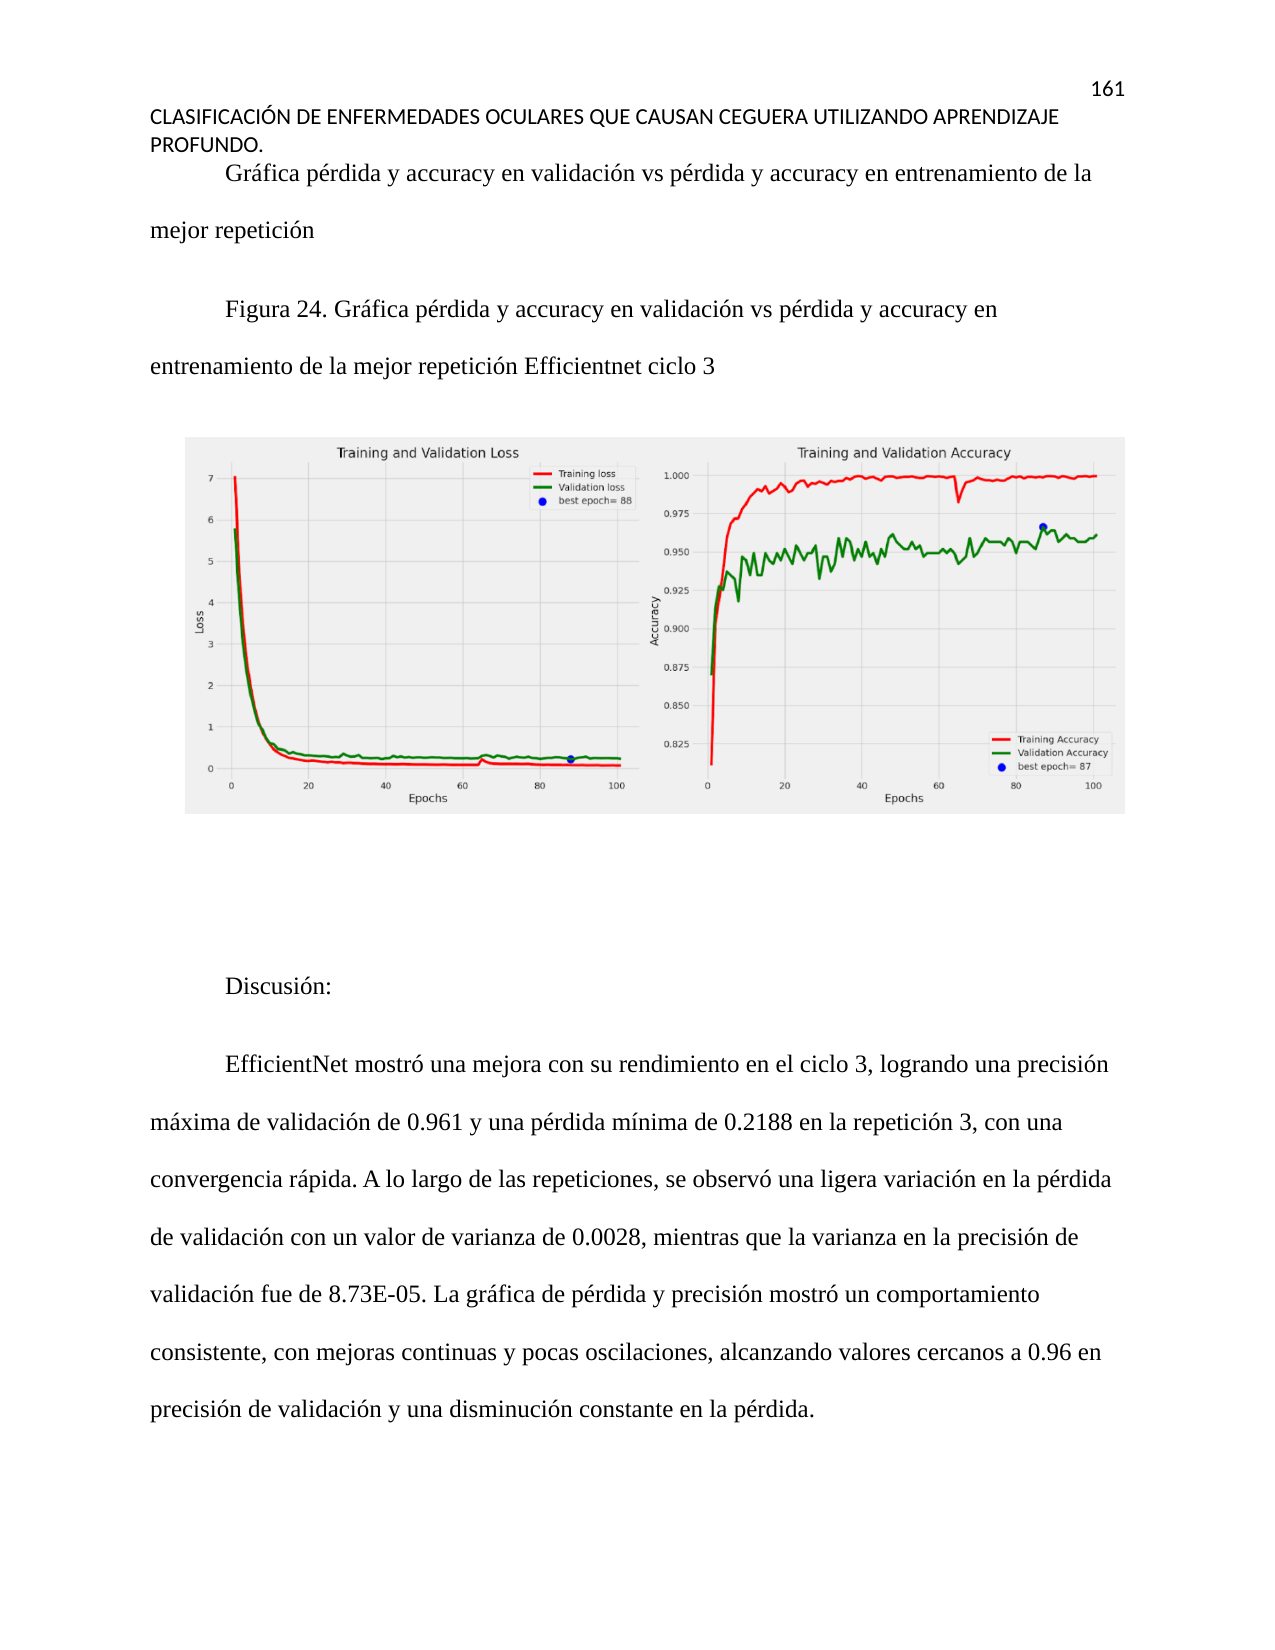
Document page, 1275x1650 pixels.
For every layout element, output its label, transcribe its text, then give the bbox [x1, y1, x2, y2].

text Discusión: [150, 971, 1125, 999]
picture [184, 437, 1125, 814]
text Figura 24. Gráfica pérdida y accuracy en validación vs pérdida y accuracy en entrenamiento de la mejor repetición Efficientnet ciclo 3 [150, 294, 1125, 380]
text EfficientNet mostró una mejora con su rendimiento en el ciclo 3, logrando una precisión máxima de validación de 0.961 y una pérdida mínima de 0.2188 en la repetición 3, con una convergencia rápida. A lo largo de las repeticiones, se observó una ligera variación en la pérdida de validación con un valor de varianza de 0.0028, mientras que la varianza en la precisión de validación fue de 8.73E-05. La gráfica de pérdida y precisión mostró un comportamiento consistente, con mejoras continuas y pocas oscilaciones, alcanzando valores cercanos a 0.96 en precisión de validación y una disminución constante en la pérdida. [150, 1049, 1125, 1423]
text Gráfica pérdida y accuracy en validación vs pérdida y accuracy en entrenamiento de la mejor repetición [150, 158, 1125, 244]
